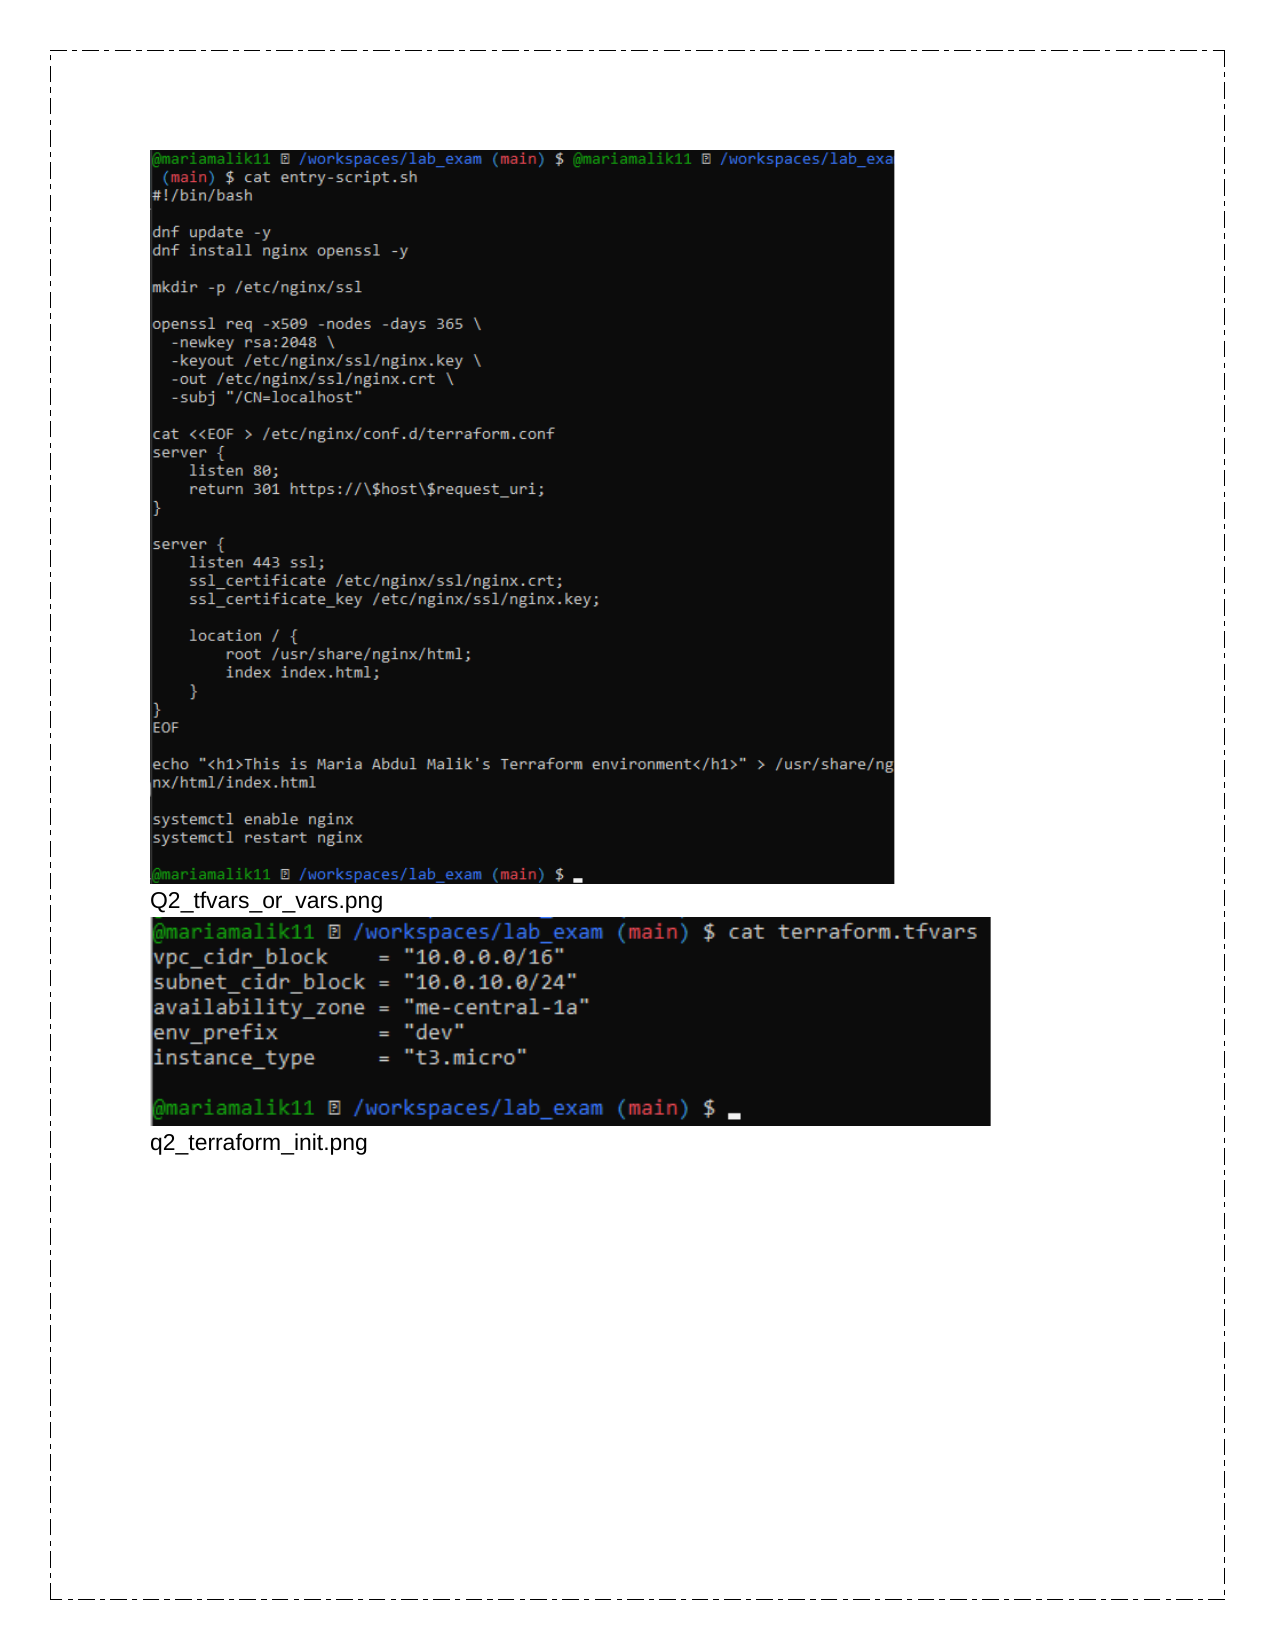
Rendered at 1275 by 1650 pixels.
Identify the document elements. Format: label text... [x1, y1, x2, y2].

picture [150, 150, 895, 884]
text q2_terraform_init.png [150, 1129, 1125, 1156]
text Q2_tfvars_or_vars.png [150, 887, 1125, 914]
picture [150, 917, 991, 1126]
